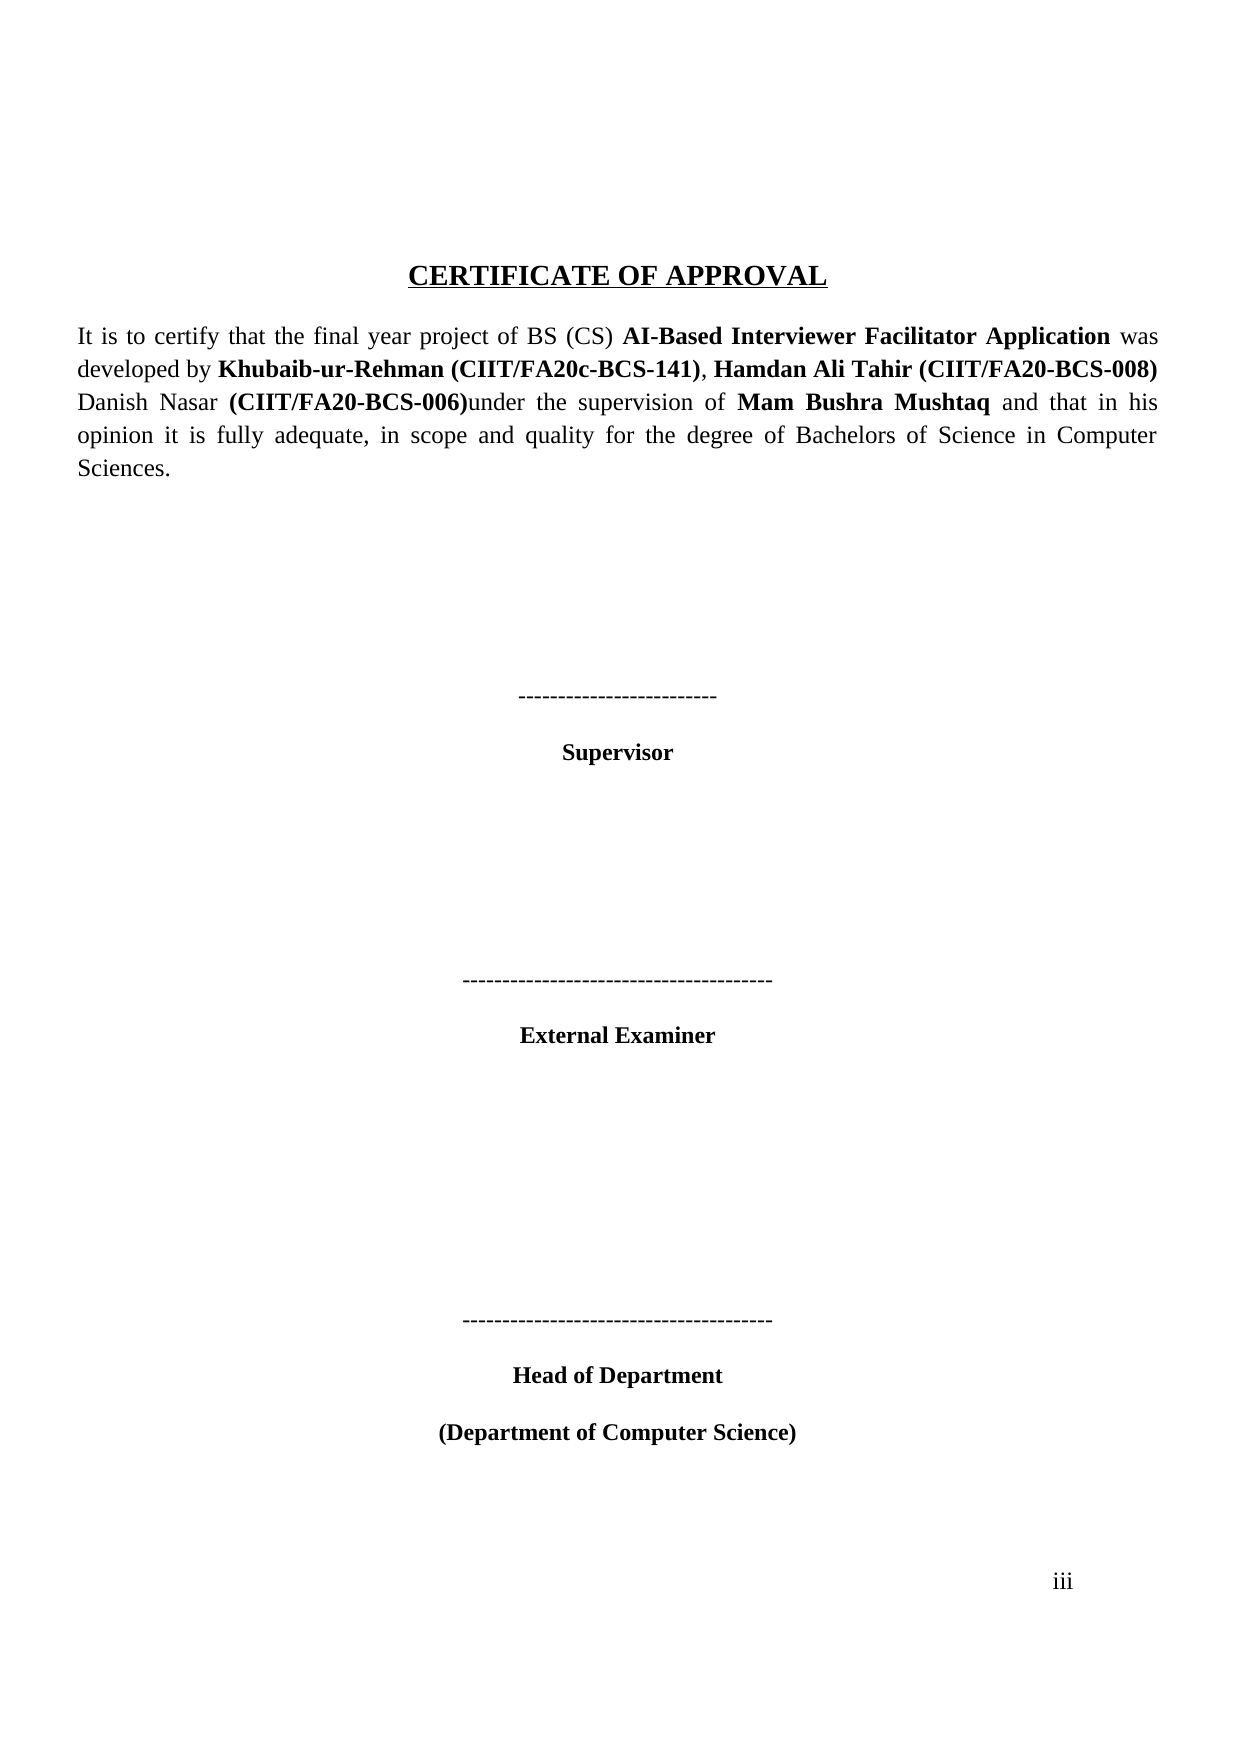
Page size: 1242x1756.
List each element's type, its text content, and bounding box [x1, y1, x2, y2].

text ------------------------- [77, 681, 1158, 709]
text It is to certify that the final year project of BS (CS) AI-Based Interviewer Facilitator Application was developed by Khubaib-ur-Rehman (CIIT/FA20c-BCS-141), Hamdan Ali Tahir (CIIT/FA20-BCS-008) Danish Nasar (CIIT/FA20-BCS-006)under the supervision of Mam Bushra Mushtaq and that in his opinion it is fully adequate, in scope and quality for the degree of Bachelors of Science in Computer Sciences. [77, 321, 1158, 482]
text CERTIFICATE OF APPROVAL [77, 258, 1158, 291]
text Supervisor [77, 738, 1158, 766]
text Head of Department [77, 1361, 1158, 1389]
text External Examiner [77, 1021, 1158, 1049]
text (Department of Computer Science) [77, 1418, 1158, 1446]
text --------------------------------------- [77, 1305, 1158, 1332]
text --------------------------------------- [77, 965, 1158, 992]
